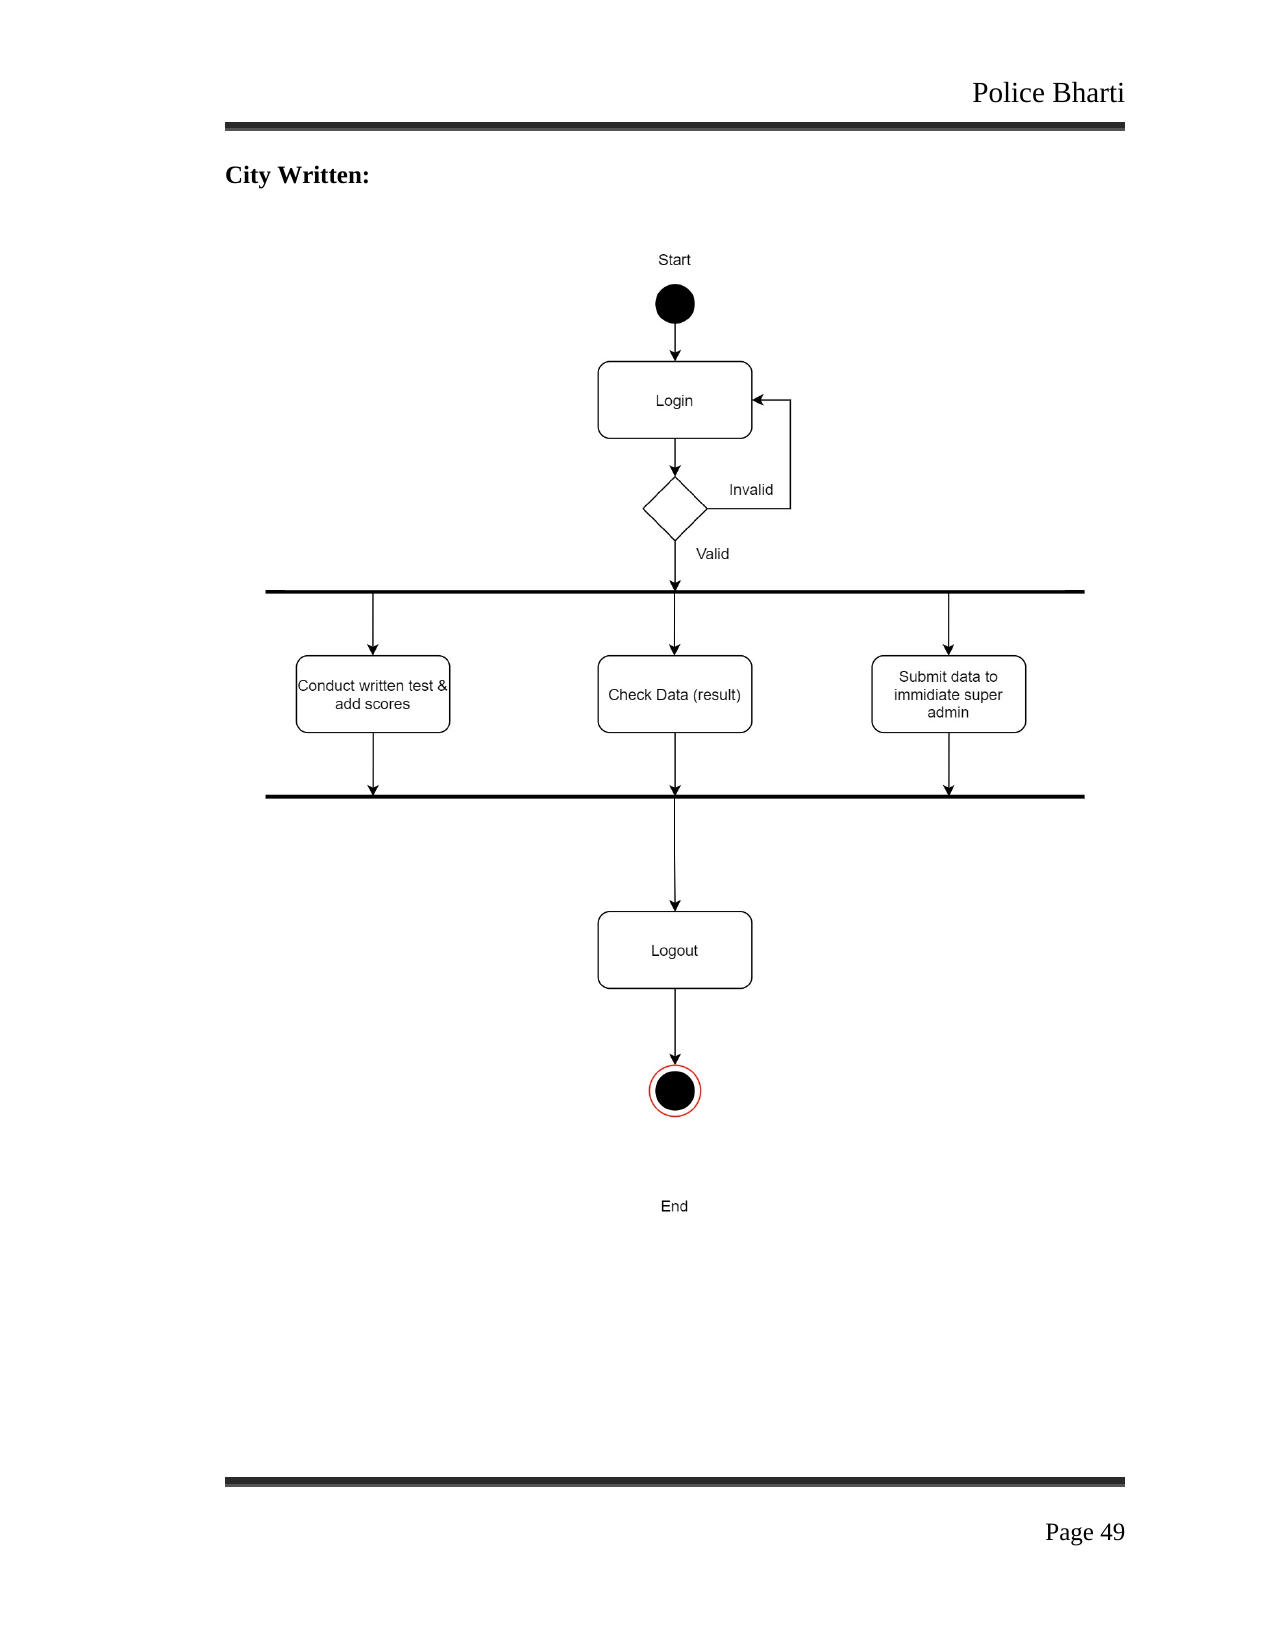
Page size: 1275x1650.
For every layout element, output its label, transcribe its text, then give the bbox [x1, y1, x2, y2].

picture [225, 207, 1125, 1258]
text City Written: [225, 160, 1125, 189]
